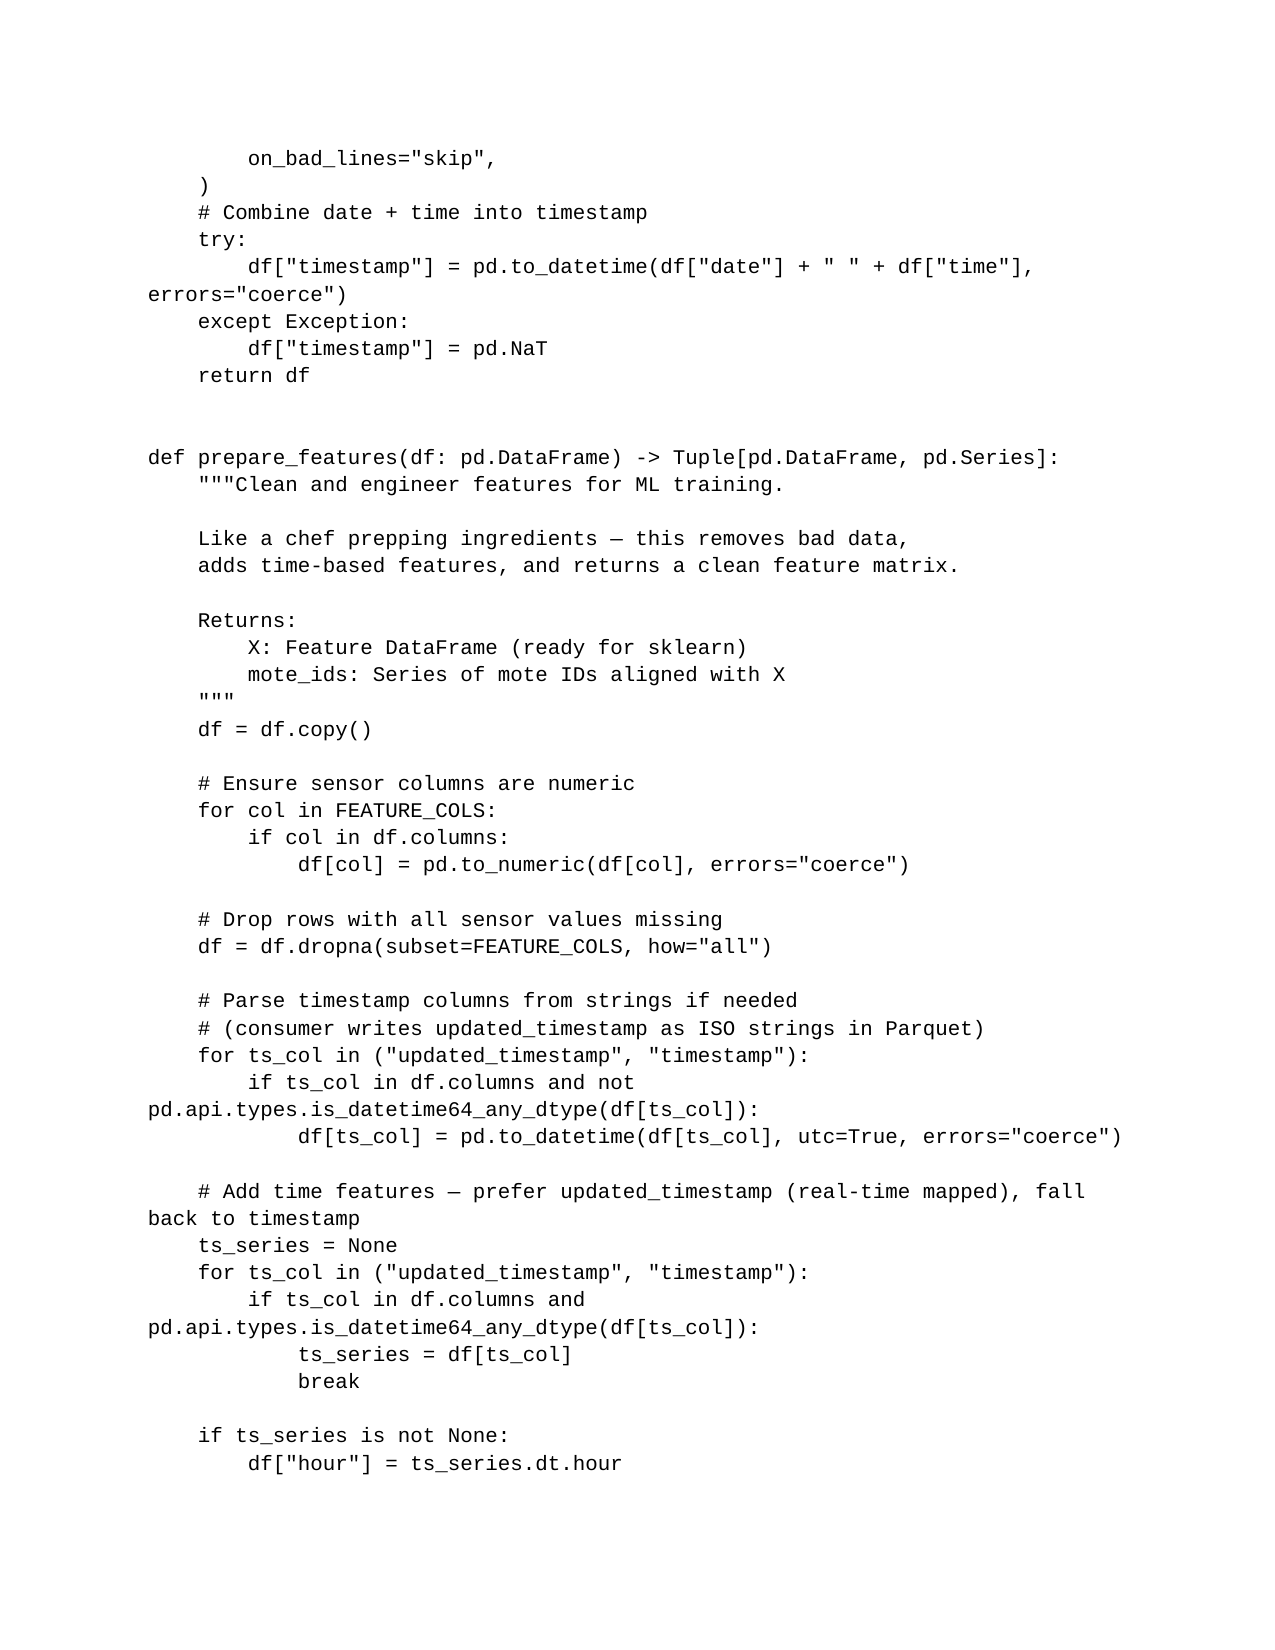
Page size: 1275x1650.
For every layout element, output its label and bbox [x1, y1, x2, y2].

text [148, 148, 1127, 1476]
